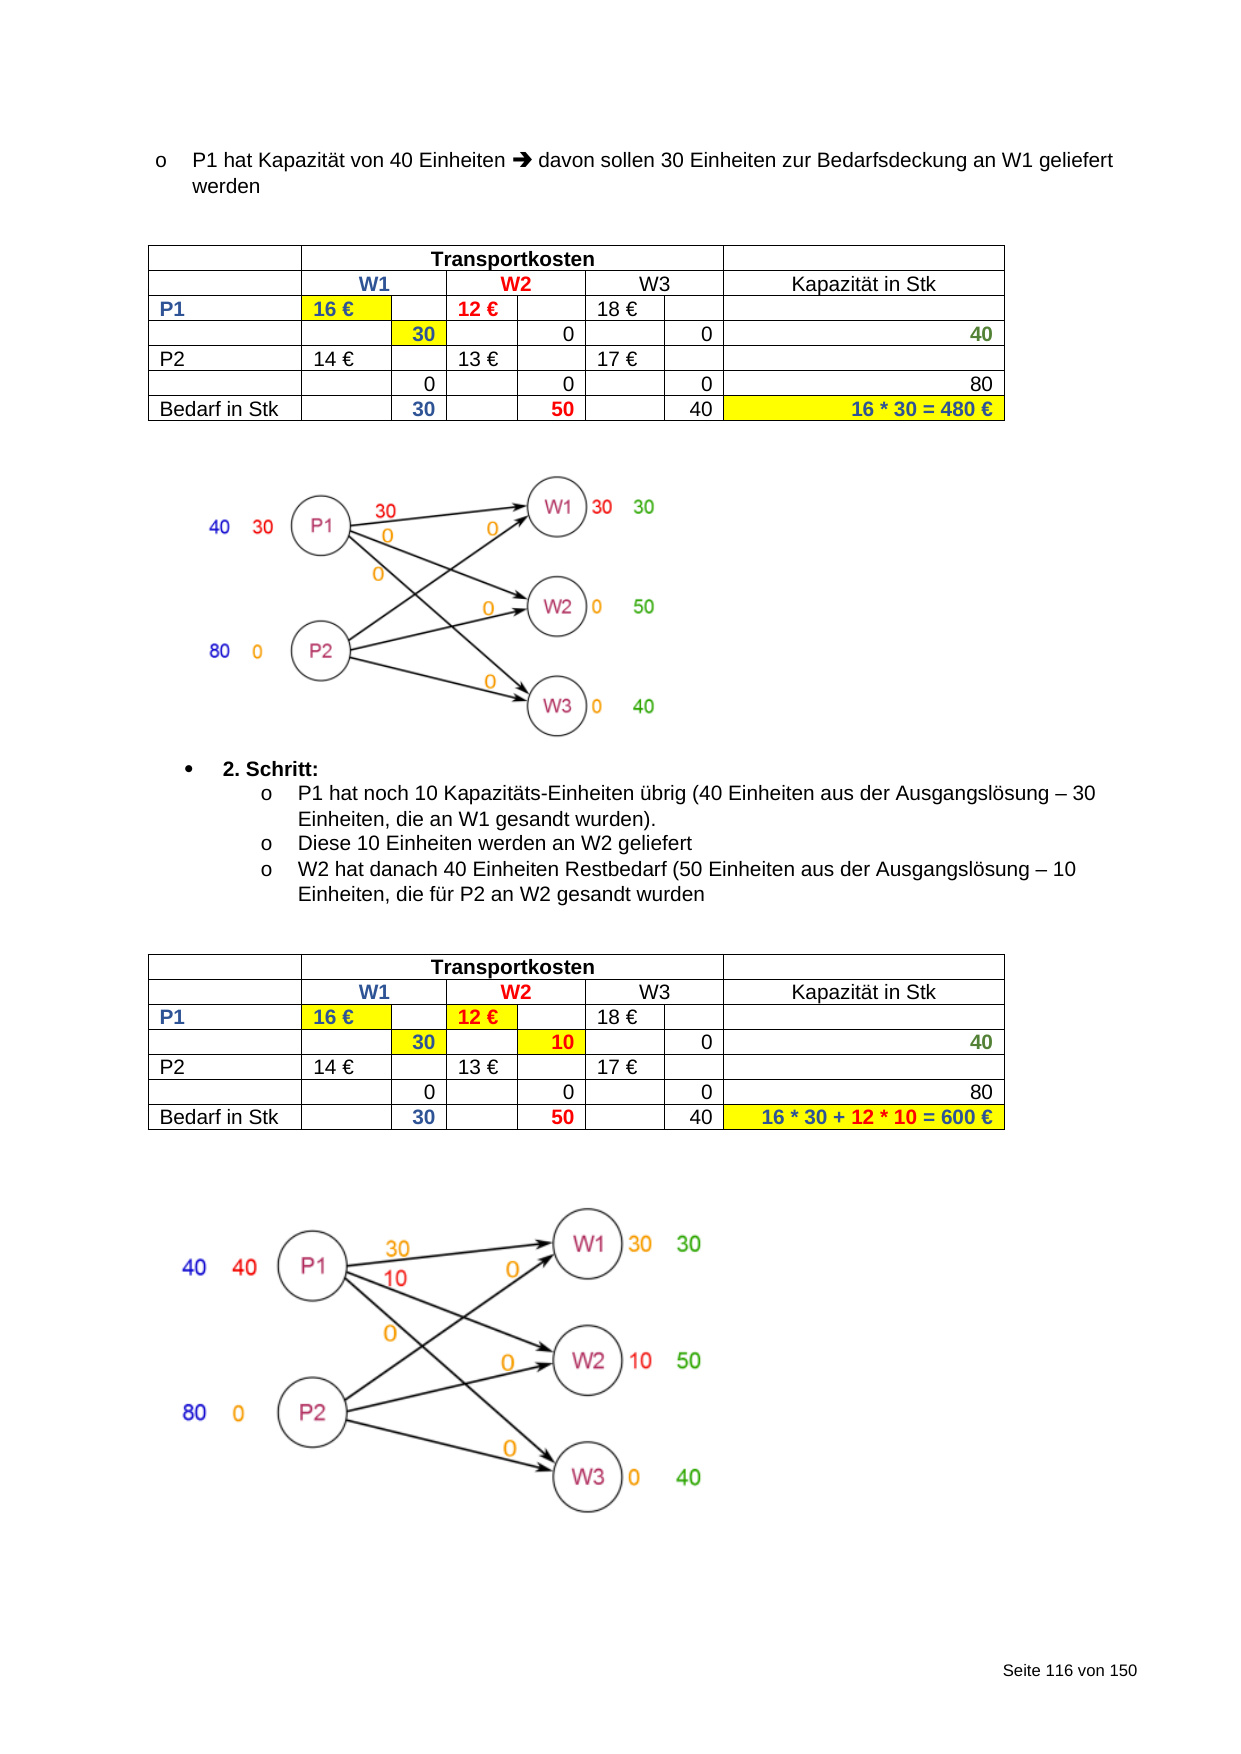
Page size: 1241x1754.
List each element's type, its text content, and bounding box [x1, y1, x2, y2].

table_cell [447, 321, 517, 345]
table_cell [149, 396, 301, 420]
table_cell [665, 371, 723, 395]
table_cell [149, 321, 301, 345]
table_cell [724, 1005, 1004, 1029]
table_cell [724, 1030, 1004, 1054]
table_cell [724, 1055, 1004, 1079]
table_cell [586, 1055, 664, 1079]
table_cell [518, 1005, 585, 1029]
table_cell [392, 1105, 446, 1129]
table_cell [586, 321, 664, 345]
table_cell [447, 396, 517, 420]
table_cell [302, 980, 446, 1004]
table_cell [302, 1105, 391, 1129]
list P1 hat Kapazität von 40 Einheiten davon sollen 30 Einheiten zur Bedarfsdeckung an W1 geliefert werden [154, 148, 1137, 197]
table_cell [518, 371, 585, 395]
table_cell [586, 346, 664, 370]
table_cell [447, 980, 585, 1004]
list W2 hat danach 40 Einheiten Restbedarf (50 Einheiten aus der Ausgangslösung – 10 Einheiten, die für P2 an W2 gesandt wurden [260, 856, 1137, 906]
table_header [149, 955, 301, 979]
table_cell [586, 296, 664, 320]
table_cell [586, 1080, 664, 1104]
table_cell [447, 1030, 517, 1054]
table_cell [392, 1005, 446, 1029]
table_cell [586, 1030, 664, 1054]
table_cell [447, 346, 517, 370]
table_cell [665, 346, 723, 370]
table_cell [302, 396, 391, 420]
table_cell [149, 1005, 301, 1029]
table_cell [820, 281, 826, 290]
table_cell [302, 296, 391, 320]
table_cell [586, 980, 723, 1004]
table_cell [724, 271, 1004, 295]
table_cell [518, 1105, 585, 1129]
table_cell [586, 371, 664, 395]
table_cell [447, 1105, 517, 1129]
list Diese 10 Einheiten werden an W2 geliefert [260, 831, 1137, 856]
picture [170, 464, 674, 742]
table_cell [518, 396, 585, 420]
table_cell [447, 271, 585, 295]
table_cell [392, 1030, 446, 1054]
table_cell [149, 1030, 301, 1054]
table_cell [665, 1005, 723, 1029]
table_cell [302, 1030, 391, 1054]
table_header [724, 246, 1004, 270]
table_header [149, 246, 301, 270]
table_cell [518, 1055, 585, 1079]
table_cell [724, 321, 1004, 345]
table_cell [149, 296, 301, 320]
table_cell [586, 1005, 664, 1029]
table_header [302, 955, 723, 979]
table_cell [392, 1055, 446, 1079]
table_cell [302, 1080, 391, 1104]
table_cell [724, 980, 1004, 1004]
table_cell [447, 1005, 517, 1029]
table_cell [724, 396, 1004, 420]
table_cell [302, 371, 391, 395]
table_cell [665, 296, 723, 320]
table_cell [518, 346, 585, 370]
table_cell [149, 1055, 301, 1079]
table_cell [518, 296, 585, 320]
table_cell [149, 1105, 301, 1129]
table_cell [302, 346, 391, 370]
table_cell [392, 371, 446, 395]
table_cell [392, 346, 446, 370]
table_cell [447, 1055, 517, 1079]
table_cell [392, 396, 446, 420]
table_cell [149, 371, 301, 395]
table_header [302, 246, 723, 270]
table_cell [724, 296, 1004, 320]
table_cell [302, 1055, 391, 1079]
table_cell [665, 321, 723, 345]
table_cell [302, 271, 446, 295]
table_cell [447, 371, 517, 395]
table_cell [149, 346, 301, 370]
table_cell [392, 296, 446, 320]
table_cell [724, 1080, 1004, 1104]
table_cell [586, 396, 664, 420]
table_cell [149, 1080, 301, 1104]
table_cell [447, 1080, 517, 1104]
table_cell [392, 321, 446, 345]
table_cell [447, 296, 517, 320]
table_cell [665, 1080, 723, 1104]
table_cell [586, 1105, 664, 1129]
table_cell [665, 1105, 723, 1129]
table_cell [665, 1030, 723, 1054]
list 2. Schritt: [185, 757, 1137, 781]
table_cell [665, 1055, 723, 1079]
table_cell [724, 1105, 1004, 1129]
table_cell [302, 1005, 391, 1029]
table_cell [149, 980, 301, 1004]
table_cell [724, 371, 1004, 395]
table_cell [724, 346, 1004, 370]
picture [171, 1191, 732, 1518]
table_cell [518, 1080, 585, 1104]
list P1 hat noch 10 Kapazitäts-Einheiten übrig (40 Einheiten aus der Ausgangslösung – 30 Einheiten, die an W1 gesandt wurden). [260, 781, 1137, 831]
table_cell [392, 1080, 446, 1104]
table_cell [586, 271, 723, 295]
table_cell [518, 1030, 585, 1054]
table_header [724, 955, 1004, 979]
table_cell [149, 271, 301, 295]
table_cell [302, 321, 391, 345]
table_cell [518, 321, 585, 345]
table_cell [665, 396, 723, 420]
